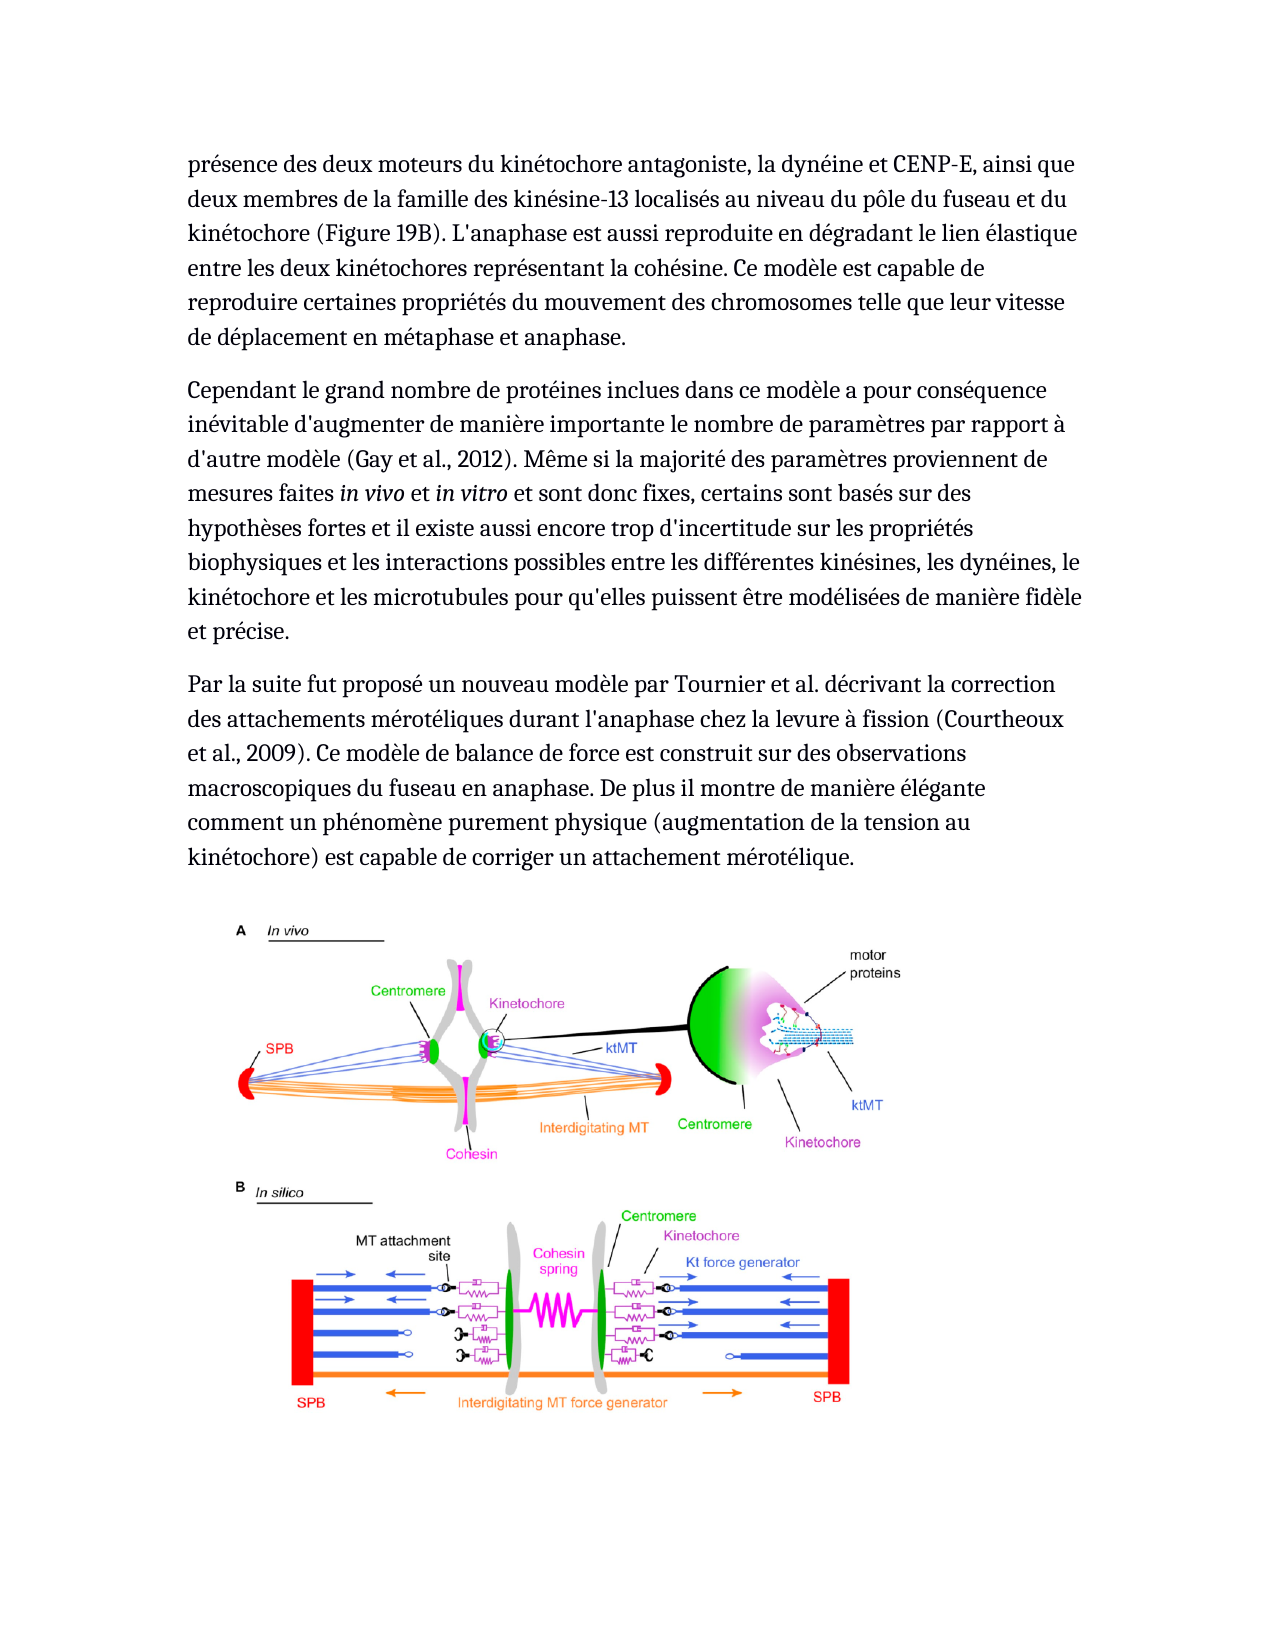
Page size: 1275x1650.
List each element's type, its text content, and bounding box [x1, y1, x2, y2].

text Par la suite fut proposé un nouveau modèle par Tournier et al. décrivant la correction des attachements mérotéliques durant l'anaphase chez la levure à fission (Courtheoux et al., 2009). Ce modèle de balance de force est construit sur des observations macroscopiques du fuseau en anaphase. De plus il montre de manière élégante comment un phénomène purement physique (augmentation de la tension au kinétochore) est capable de corriger un attachement mérotélique. [187, 670, 1087, 871]
picture [206, 895, 946, 1459]
text Cependant le grand nombre de protéines inclues dans ce modèle a pour conséquence inévitable d'augmenter de manière importante le nombre de paramètres par rapport à d'autre modèle (Gay et al., 2012). Même si la majorité des paramètres proviennent de mesures faites in vivo et in vitro et sont donc fixes, certains sont basés sur des hypothèses fortes et il existe aussi encore trop d'incertitude sur les propriétés biophysiques et les interactions possibles entre les différentes kinésines, les dynéines, le kinétochore et les microtubules pour qu'elles puissent être modélisées de manière fidèle et précise. [187, 376, 1087, 646]
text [187, 150, 1087, 351]
